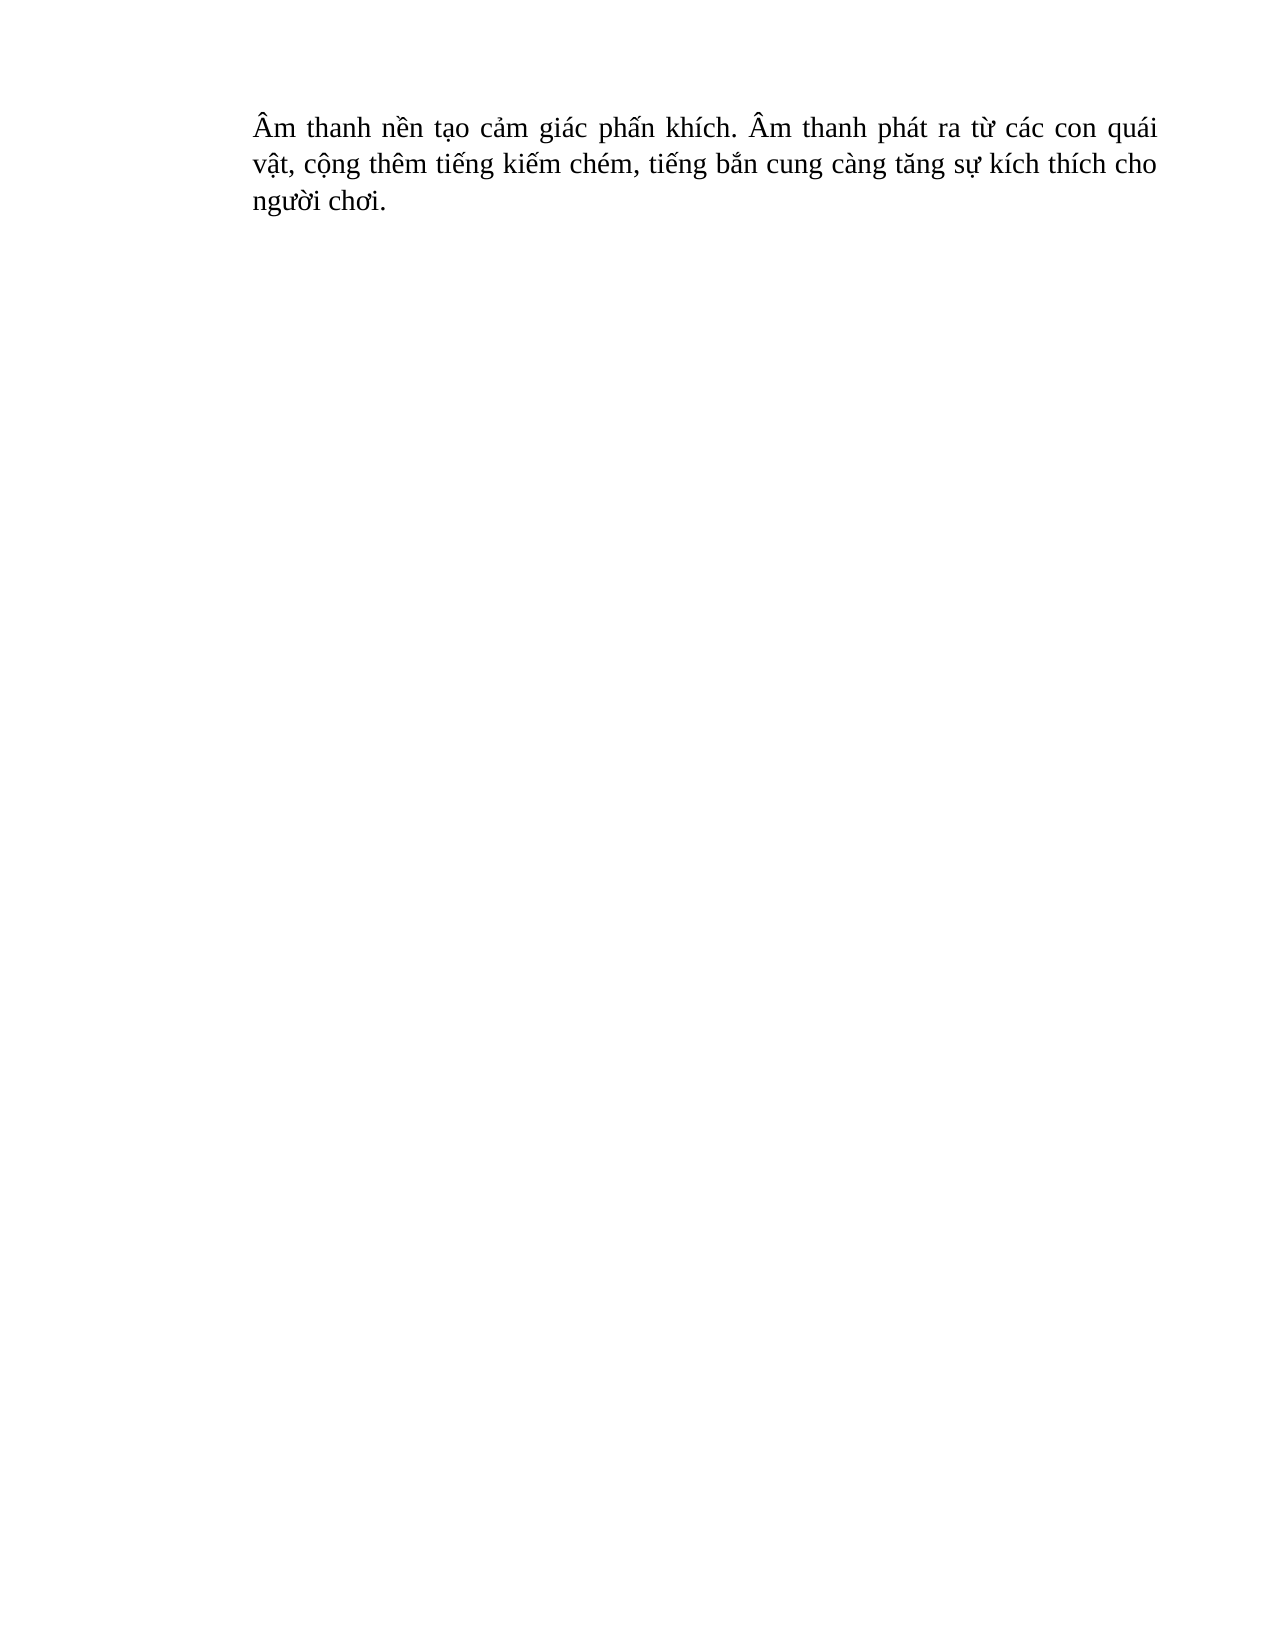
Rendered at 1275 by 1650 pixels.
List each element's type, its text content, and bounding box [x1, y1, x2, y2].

text Âm thanh nền tạo cảm giác phấn khích. Âm thanh phát ra từ các con quái vật, cộng thêm tiếng kiếm chém, tiếng bắn cung càng tăng sự kích thích cho người chơi. [252, 110, 1158, 216]
